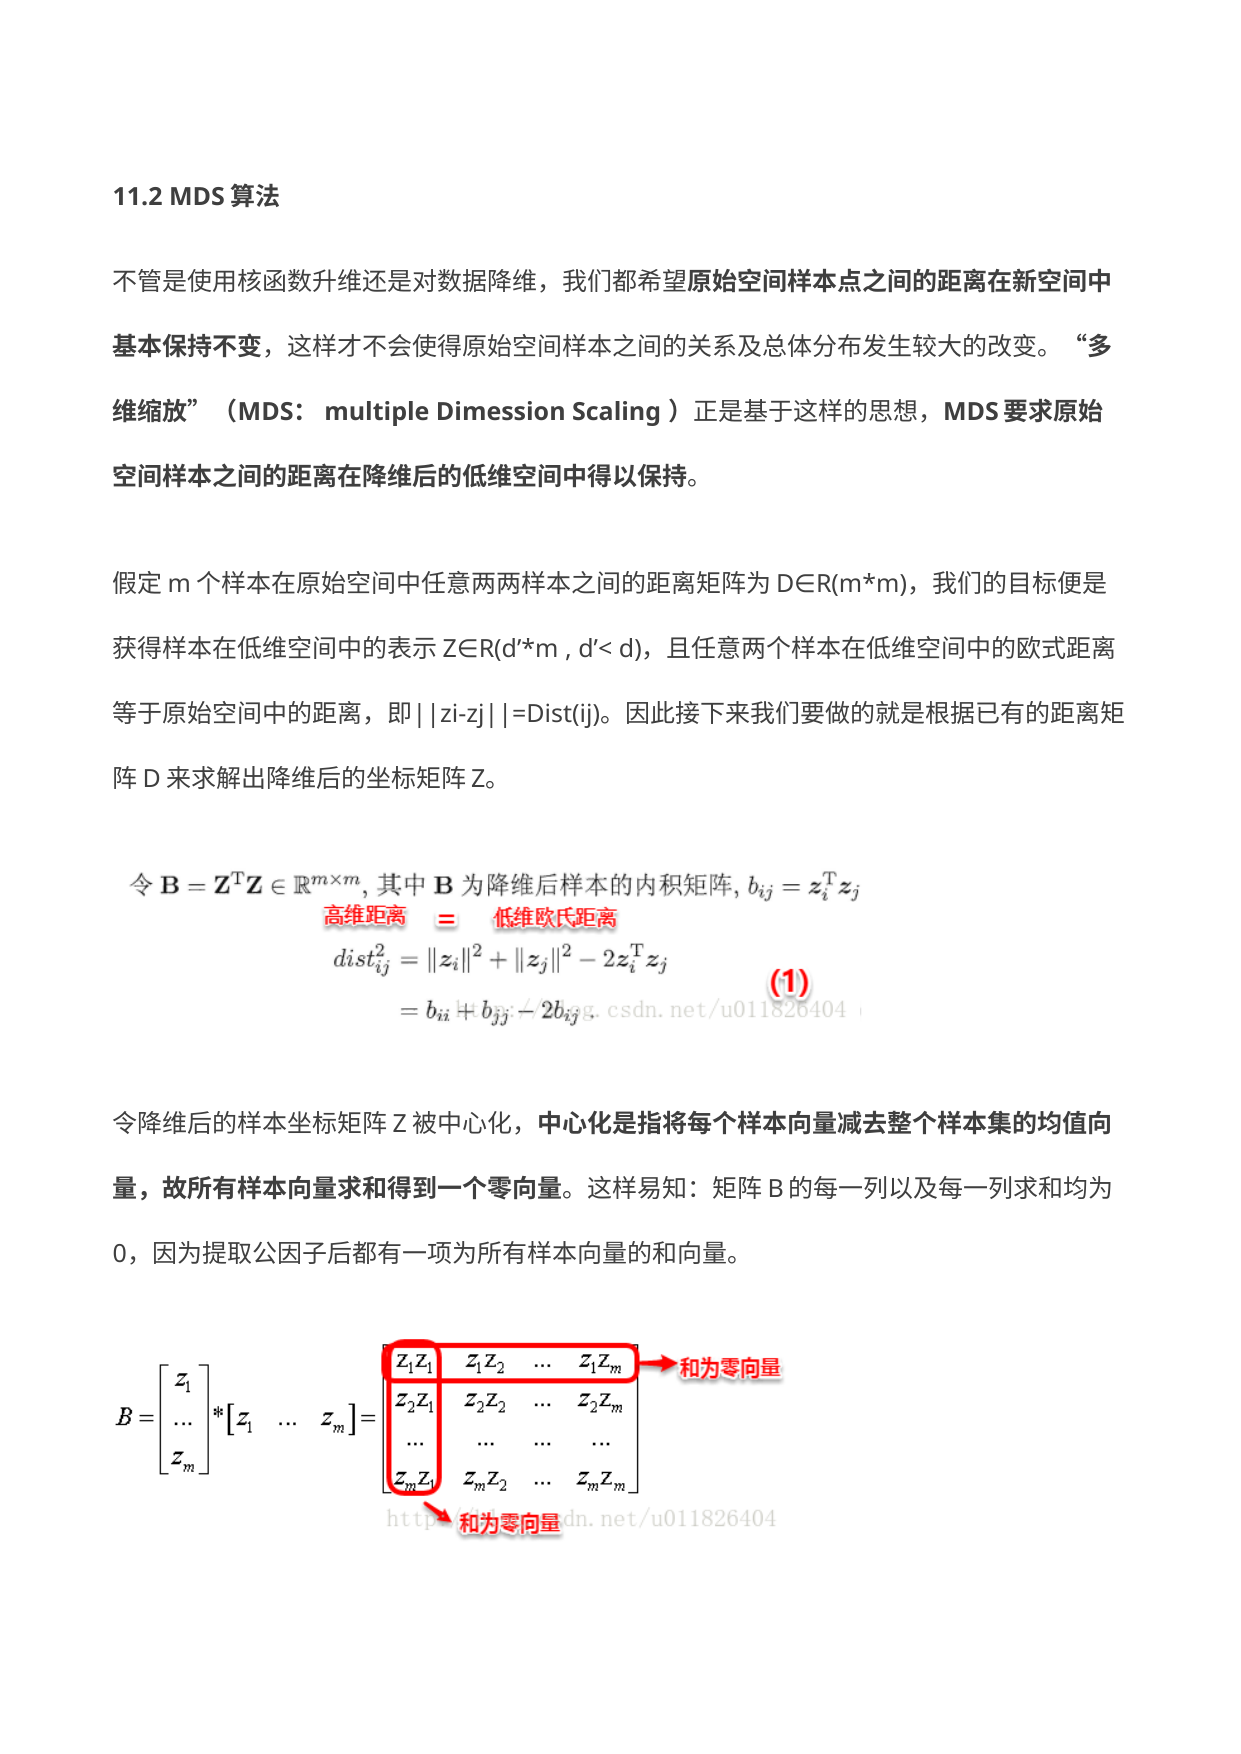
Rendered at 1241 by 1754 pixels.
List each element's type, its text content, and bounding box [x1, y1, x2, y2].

text 假定m个样本在原始空间中任意两两样本之间的距离矩阵为D∈R(m*m)，我们的目标便是获得样本在低维空间中的表示Z∈R(d’*m , d’< d)，且任意两个样本在低维空间中的欧式距离等于原始空间中的距离，即||zi-zj||=Dist(ij)。因此接下来我们要做的就是根据已有的距离矩阵D来求解出降维后的坐标矩阵Z。 [112, 549, 1128, 809]
picture [112, 1338, 792, 1544]
subtitle 11.2 MDS算法 [112, 162, 1128, 227]
text 不管是使用核函数升维还是对数据降维，我们都希望原始空间样本点之间的距离在新空间中基本保持不变，这样才不会使得原始空间样本之间的关系及总体分布发生较大的改变。“多维缩放”（MDS： multiple Dimession Scaling ）正是基于这样的思想，MDS要求原始空间样本之间的距离在降维后的低维空间中得以保持。 [112, 247, 1128, 507]
picture [112, 864, 862, 1035]
text 令降维后的样本坐标矩阵Z被中心化，中心化是指将每个样本向量减去整个样本集的均值向量，故所有样本向量求和得到一个零向量。这样易知：矩阵B的每一列以及每一列求和均为0，因为提取公因子后都有一项为所有样本向量的和向量。 [112, 1089, 1128, 1284]
